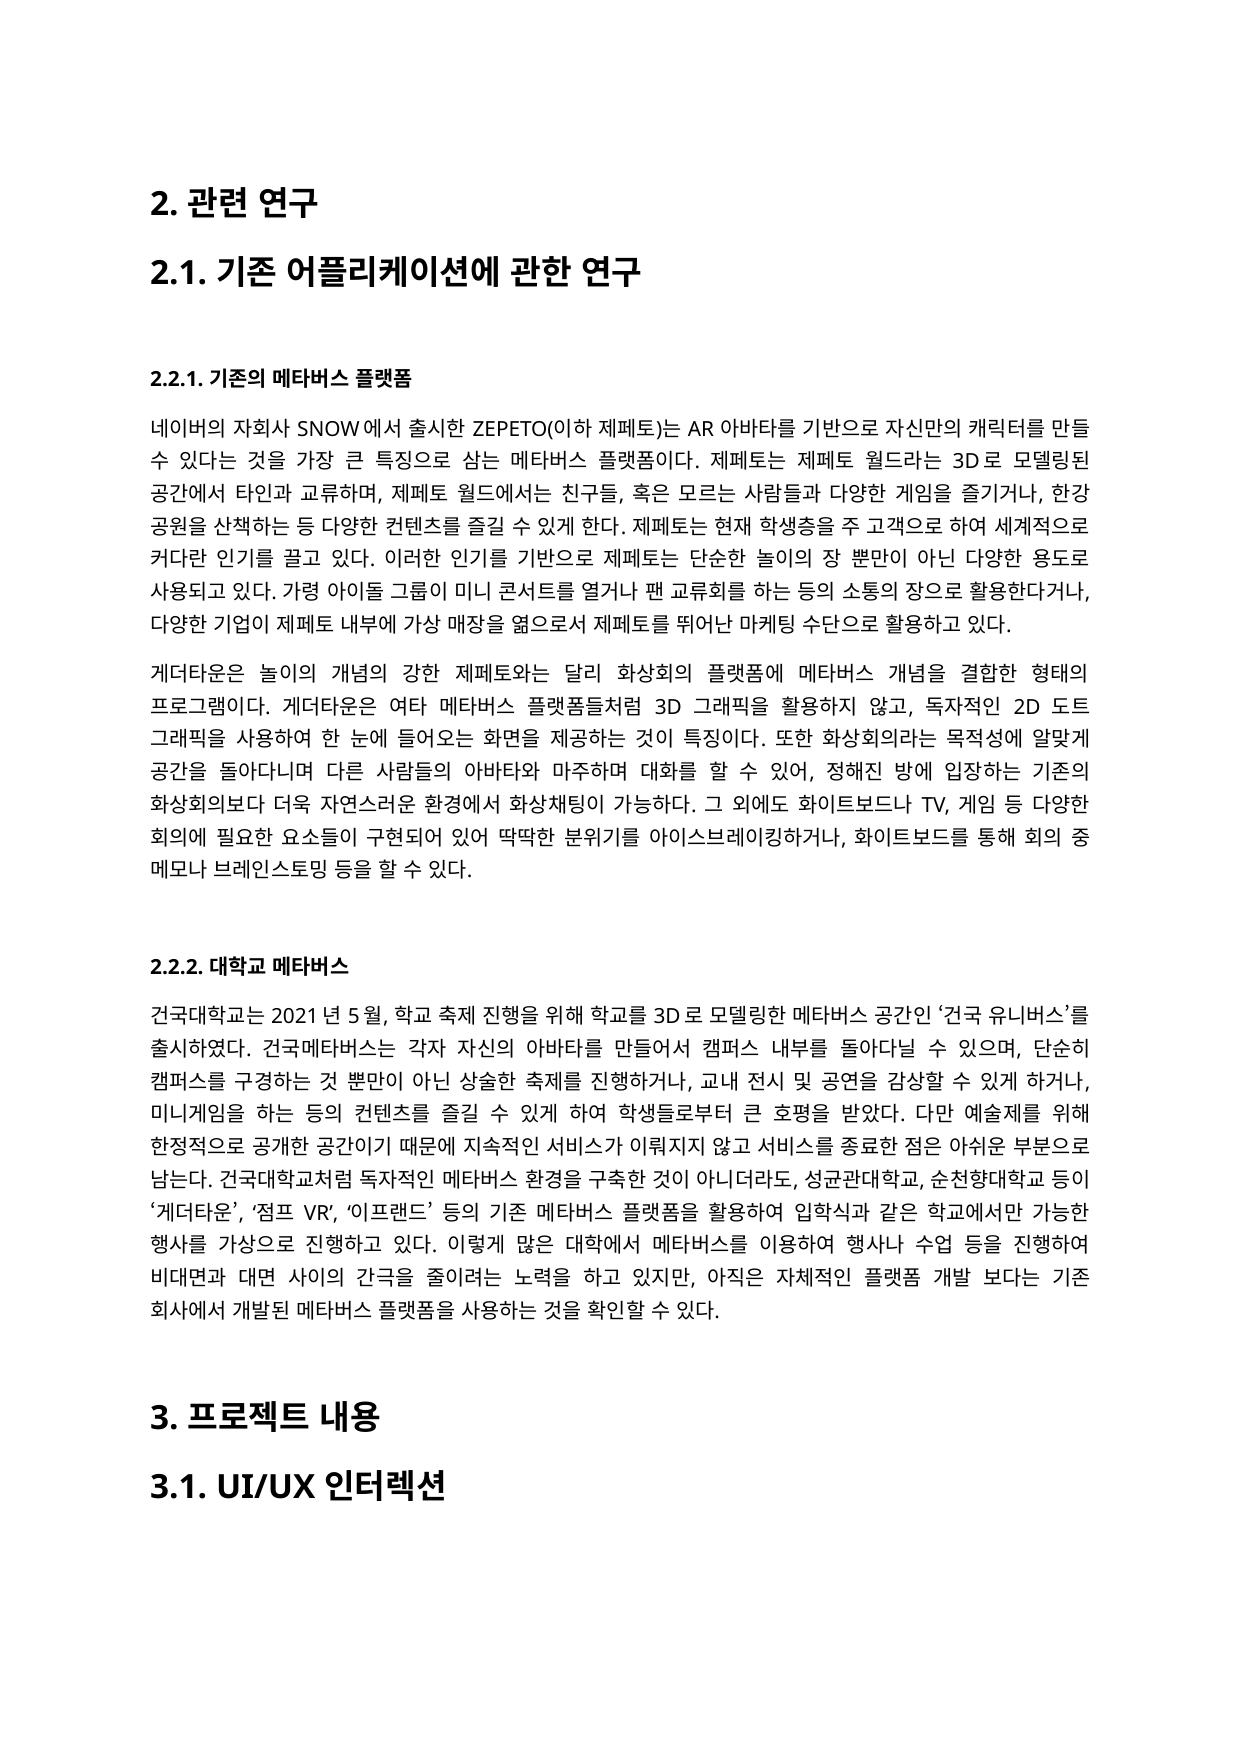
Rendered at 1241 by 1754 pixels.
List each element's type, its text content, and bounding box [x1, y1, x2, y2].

text 2.2.2. 대학교 메타버스 [150, 950, 1090, 981]
text 네이버의 자회사 SNOW에서 출시한 ZEPETO(이하 제페토)는 AR 아바타를 기반으로 자신만의 캐릭터를 만들 수 있다는 것을 가장 큰 특징으로 삼는 메타버스 플랫폼이다. 제페토는 제페토 월드라는 3D로 모델링된 공간에서 타인과 교류하며, 제페토 월드에서는 친구들, 혹은 모르는 사람들과 다양한 게임을 즐기거나, 한강 공원을 산책하는 등 다양한 컨텐츠를 즐길 수 있게 한다. 제페토는 현재 학생층을 주 고객으로 하여 세계적으로 커다란 인기를 끌고 있다. 이러한 인기를 기반으로 제페토는 단순한 놀이의 장 뿐만이 아닌 다양한 용도로 사용되고 있다. 가령 아이돌 그룹이 미니 콘서트를 열거나 팬 교류회를 하는 등의 소통의 장으로 활용한다거나, 다양한 기업이 제페토 내부에 가상 매장을 엶으로서 제페토를 뛰어난 마케팅 수단으로 활용하고 있다. [150, 412, 1090, 638]
text 2.2.1. 기존의 메타버스 플랫폼 [150, 362, 1090, 393]
text 게더타운은 놀이의 개념의 강한 제페토와는 달리 화상회의 플랫폼에 메타버스 개념을 결합한 형태의 프로그램이다. 게더타운은 여타 메타버스 플랫폼들처럼 3D 그래픽을 활용하지 않고, 독자적인 2D 도트 그래픽을 사용하여 한 눈에 들어오는 화면을 제공하는 것이 특징이다. 또한 화상회의라는 목적성에 알맞게 공간을 돌아다니며 다른 사람들의 아바타와 마주하며 대화를 할 수 있어, 정해진 방에 입장하는 기존의 화상회의보다 더욱 자연스러운 환경에서 화상채팅이 가능하다. 그 외에도 화이트보드나 TV, 게임 등 다양한 회의에 필요한 요소들이 구현되어 있어 딱딱한 분위기를 아이스브레이킹하거나, 화이트보드를 통해 회의 중 메모나 브레인스토밍 등을 할 수 있다. [150, 657, 1090, 884]
text 3.1. UI/UX 인터렉션 [150, 1459, 1090, 1508]
text 건국대학교는 2021년 5월, 학교 축제 진행을 위해 학교를 3D로 모델링한 메타버스 공간인 ‘건국 유니버스’를 출시하였다. 건국메타버스는 각자 자신의 아바타를 만들어서 캠퍼스 내부를 돌아다닐 수 있으며, 단순히 캠퍼스를 구경하는 것 뿐만이 아닌 상술한 축제를 진행하거나, 교내 전시 및 공연을 감상할 수 있게 하거나, 미니게임을 하는 등의 컨텐츠를 즐길 수 있게 하여 학생들로부터 큰 호평을 받았다. 다만 예술제를 위해 한정적으로 공개한 공간이기 때문에 지속적인 서비스가 이뤄지지 않고 서비스를 종료한 점은 아쉬운 부분으로 남는다. 건국대학교처럼 독자적인 메타버스 환경을 구축한 것이 아니더라도, 성균관대학교, 순천향대학교 등이 ‘게더타운’, ‘점프 VR’, ‘이프랜드’ 등의 기존 메타버스 플랫폼을 활용하여 입학식과 같은 학교에서만 가능한 행사를 가상으로 진행하고 있다. 이렇게 많은 대학에서 메타버스를 이용하여 행사나 수업 등을 진행하여 비대면과 대면 사이의 간극을 줄이려는 노력을 하고 있지만, 아직은 자체적인 플랫폼 개발 보다는 기존 회사에서 개발된 메타버스 플랫폼을 사용하는 것을 확인할 수 있다. [150, 999, 1090, 1324]
text 3. 프로젝트 내용 [150, 1391, 1090, 1439]
text 2. 관련 연구 [150, 177, 1090, 226]
text 2.1. 기존 어플리케이션에 관한 연구 [150, 246, 1090, 294]
